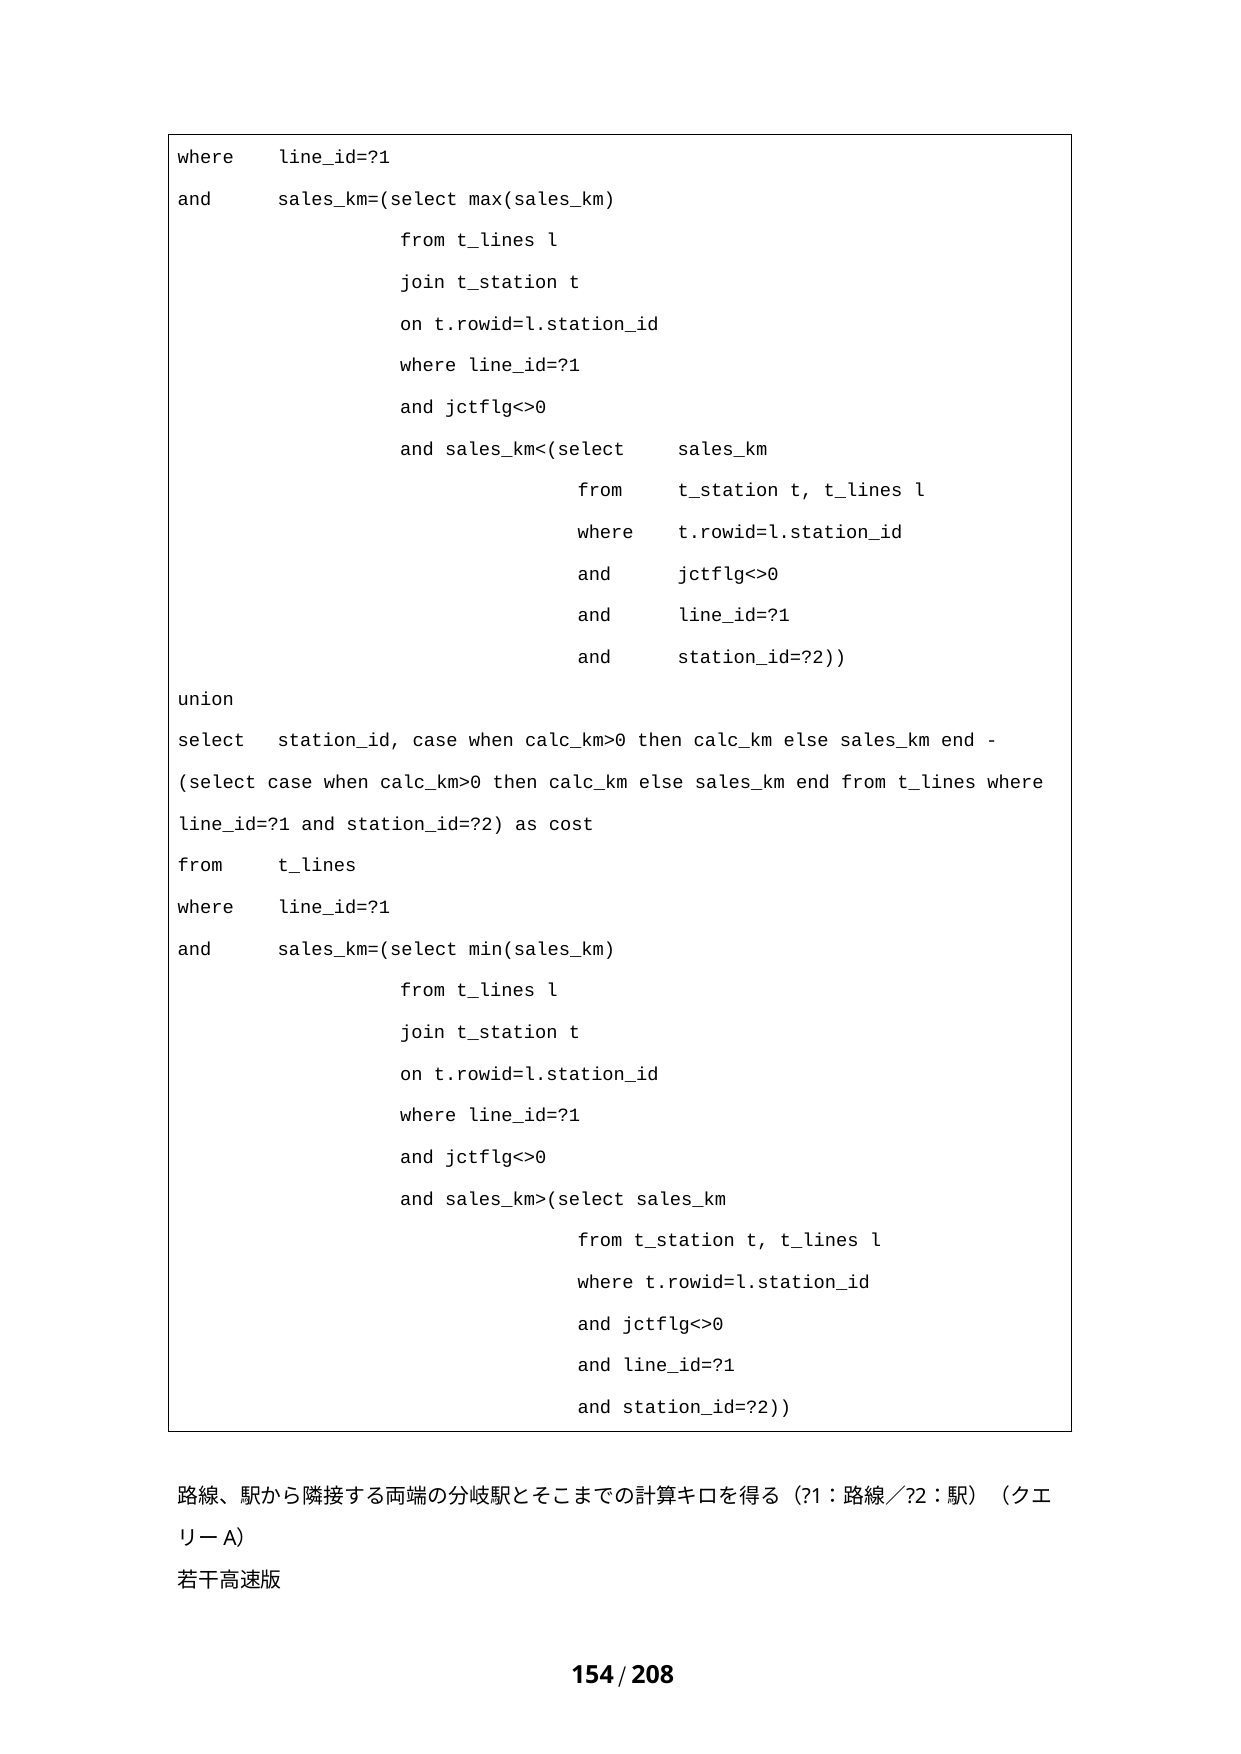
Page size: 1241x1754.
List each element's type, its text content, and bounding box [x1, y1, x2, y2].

text and jctflg<>0 [177, 387, 1063, 429]
text and sales_km=(select max(sales_km) [177, 179, 1063, 221]
text from t_lines l [177, 221, 1063, 262]
text join t_station t [177, 262, 1063, 304]
text select station_id, case when calc_km>0 then calc_km else sales_km end - (select case when calc_km>0 then calc_km else sales_km end from t_lines where line_id=?1 and station_id=?2) as cost [177, 721, 1063, 846]
text and sales_km>(select sales_km [177, 1179, 1063, 1221]
text and line_id=?1 [177, 596, 1063, 637]
text and line_id=?1 [177, 1346, 1063, 1384]
text and sales_km=(select min(sales_km) [177, 929, 1063, 971]
text where t.rowid=l.station_id [177, 512, 1063, 554]
text 若干高速版 [177, 1557, 1063, 1599]
text and sales_km<(select sales_km [177, 429, 1063, 471]
text from t_lines [177, 846, 1063, 887]
text and jctflg<>0 [177, 1304, 1063, 1346]
text where line_id=?1 [177, 346, 1063, 387]
text union [177, 679, 1063, 721]
text where line_id=?1 [177, 887, 1063, 929]
text where line_id=?1 [169, 135, 1071, 179]
text and jctflg<>0 [177, 1137, 1063, 1179]
text from t_station t, t_lines l [177, 471, 1063, 512]
text join t_station t [177, 1012, 1063, 1054]
text and station_id=?2)) [177, 637, 1063, 679]
text 路線、駅から隣接する両端の分岐駅とそこまでの計算キロを得る（?1：路線／?2：駅）（クエリーA） [177, 1474, 1063, 1557]
text on t.rowid=l.station_id [177, 1054, 1063, 1096]
text and station_id=?2)) [169, 1384, 1071, 1431]
text on t.rowid=l.station_id [177, 304, 1063, 346]
text where line_id=?1 [177, 1096, 1063, 1137]
text from t_lines l [177, 971, 1063, 1012]
text where t.rowid=l.station_id [177, 1262, 1063, 1304]
text and jctflg<>0 [177, 554, 1063, 596]
text from t_station t, t_lines l [177, 1221, 1063, 1262]
